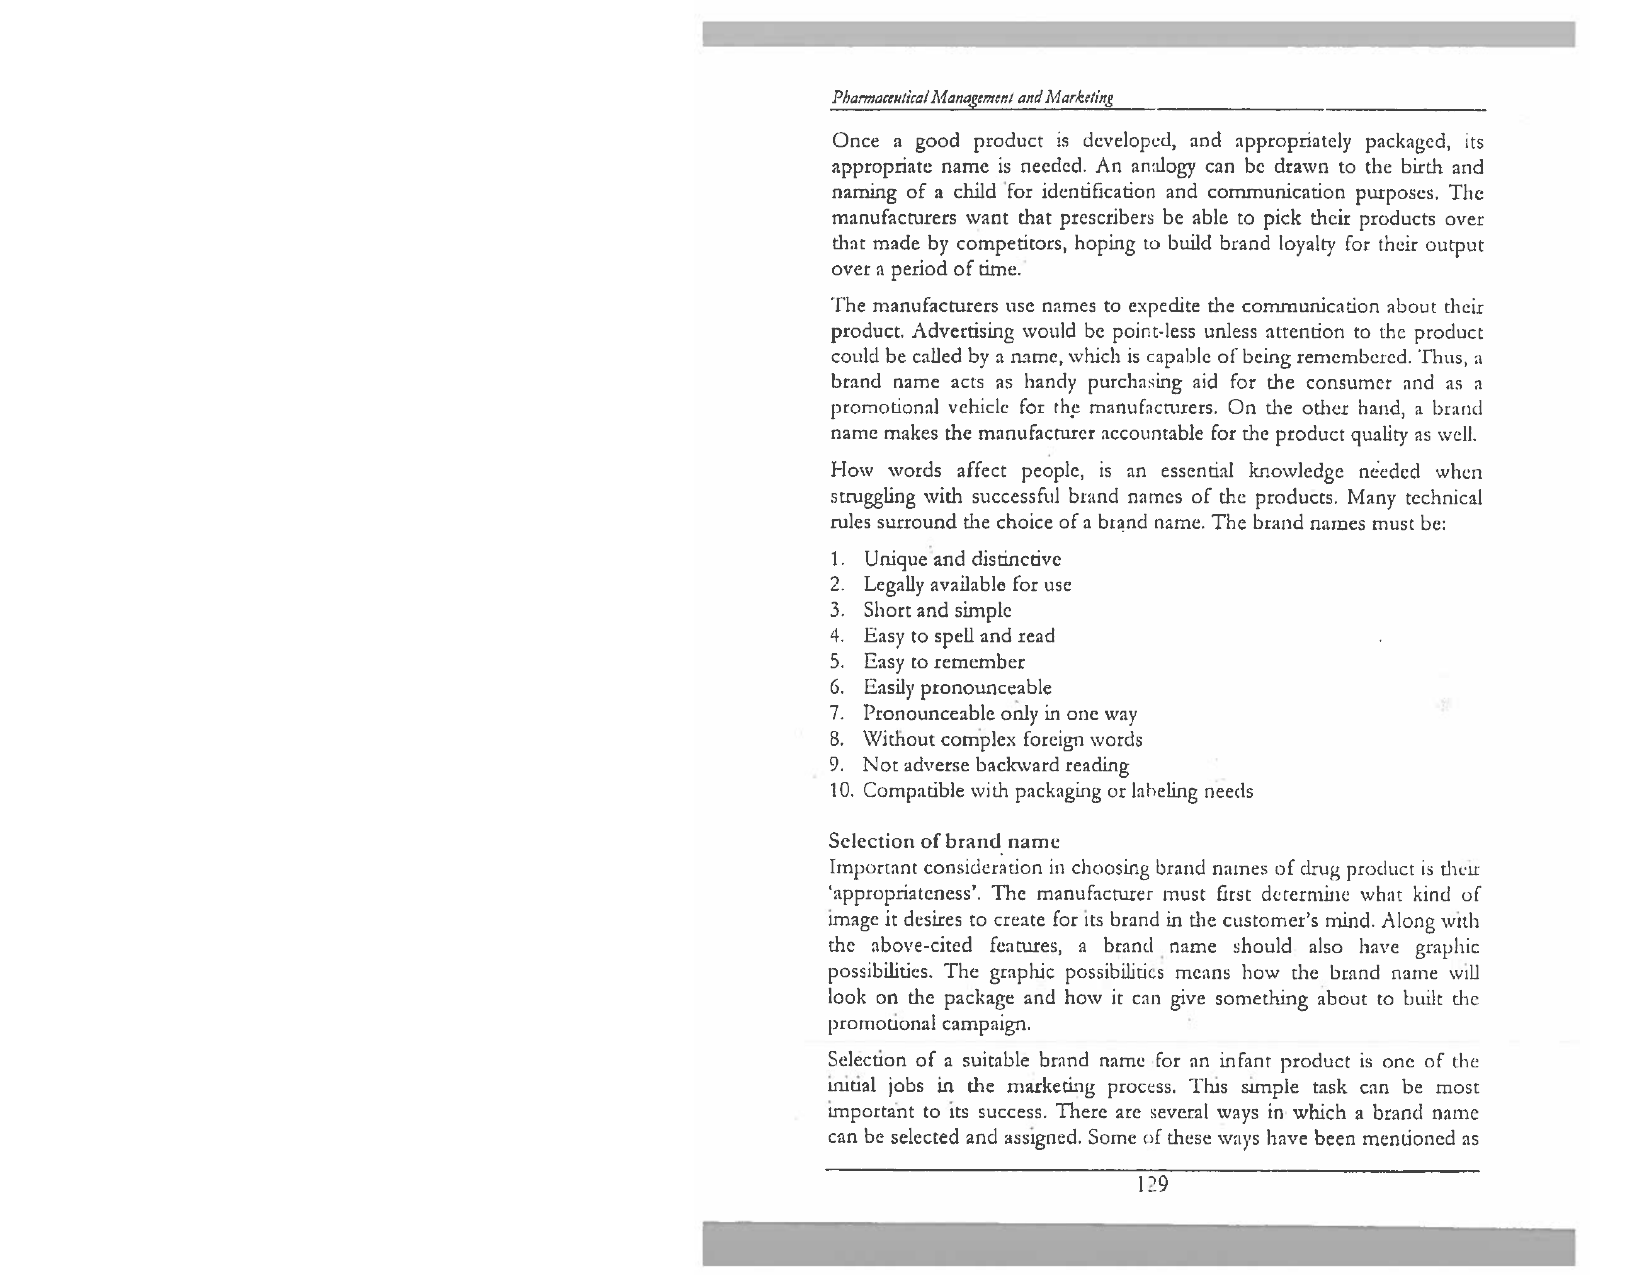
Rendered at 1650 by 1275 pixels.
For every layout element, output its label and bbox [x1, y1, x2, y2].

picture [694, 0, 1590, 1275]
